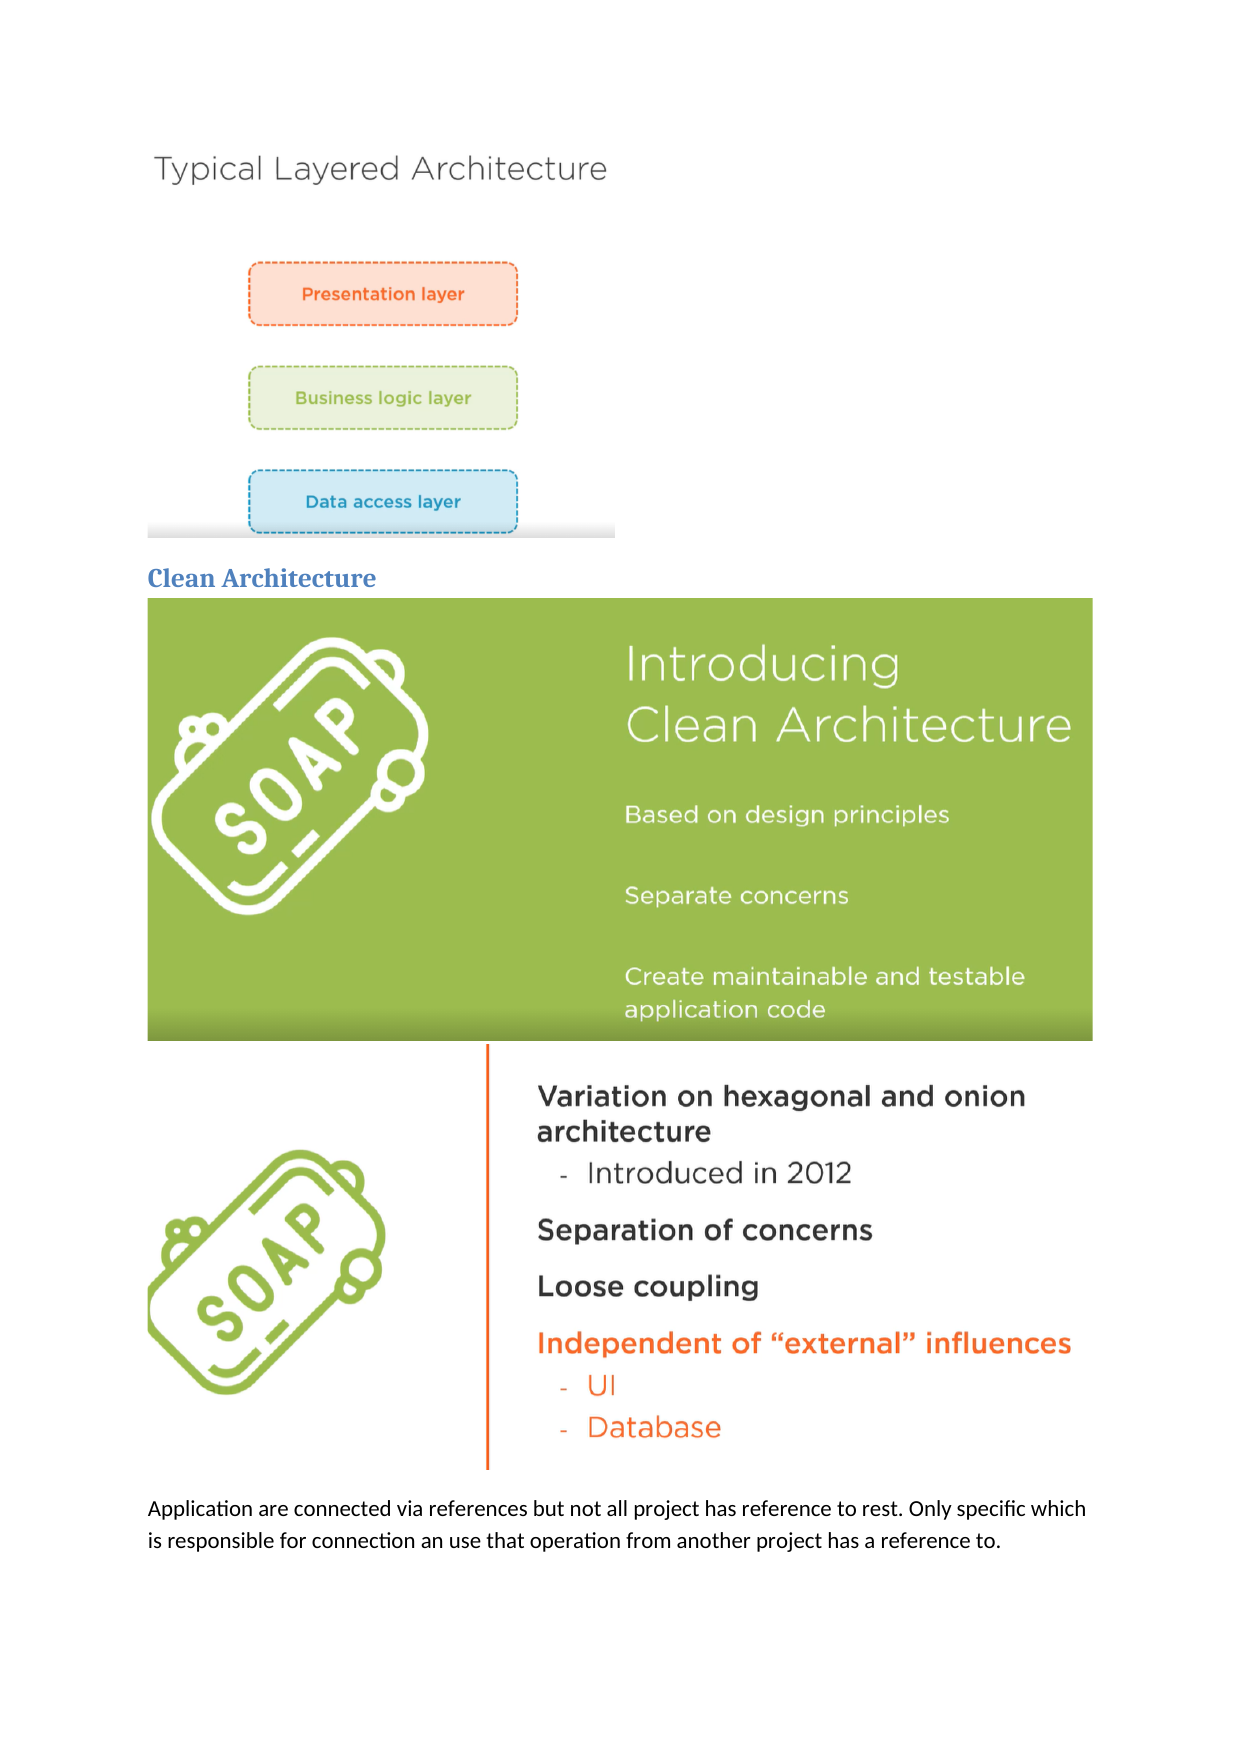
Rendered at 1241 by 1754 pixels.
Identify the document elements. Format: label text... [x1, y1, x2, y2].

picture [147, 147, 615, 538]
picture [147, 598, 1093, 1041]
picture [147, 1044, 1093, 1470]
subtitle Clean Architecture [148, 563, 1093, 594]
text Application are connected via references but not all project has reference to rest. Only specific which is responsible for connection an use that operation from another project has a reference to. [148, 1494, 1093, 1554]
